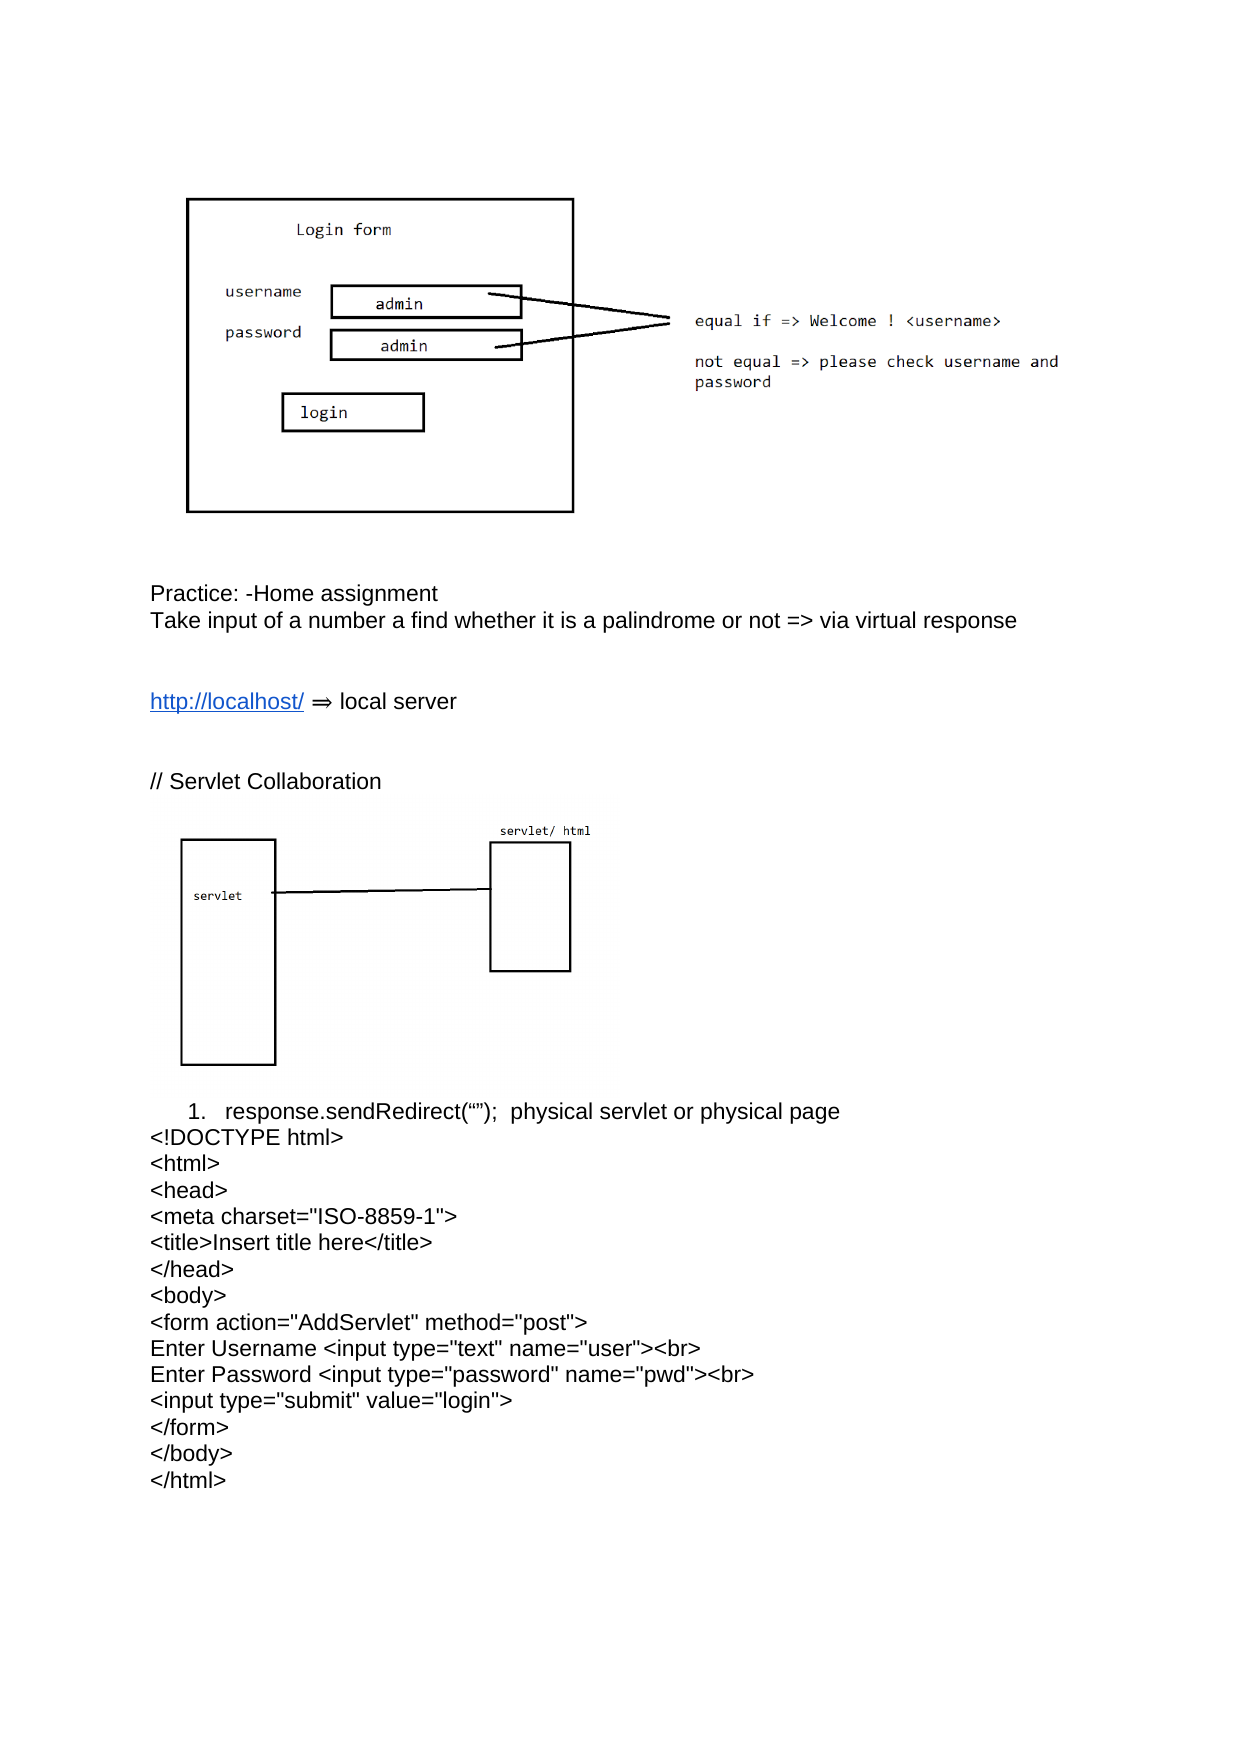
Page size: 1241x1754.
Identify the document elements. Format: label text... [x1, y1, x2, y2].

text <meta charset="ISO-8859-1"> [150, 1203, 1090, 1229]
text <input type="submit" value="login"> [150, 1387, 1090, 1414]
text // Servlet Collaboration [150, 768, 1090, 794]
text <body> [150, 1282, 1090, 1308]
picture [150, 150, 1125, 552]
text </head> [150, 1256, 1090, 1282]
text </body> [150, 1440, 1090, 1467]
text <head> [150, 1177, 1090, 1203]
text <html> [150, 1150, 1090, 1177]
text Enter Username <input type="text" name="user"><br> [150, 1335, 1090, 1361]
text http://localhost/ ⇒ local server [150, 687, 1090, 714]
text Practice: -Home assignment [150, 580, 1090, 607]
list response.sendRedirect(“”); physical servlet or physical page [187, 1098, 1090, 1124]
picture [150, 794, 621, 1098]
text <form action="AddServlet" method="post"> [150, 1308, 1090, 1335]
text </html> [150, 1467, 1090, 1493]
text Enter Password <input type="password" name="pwd"><br> [150, 1361, 1090, 1387]
text Take input of a number a find whether it is a palindrome or not => via virtual response [150, 607, 1090, 633]
text <title>Insert title here</title> [150, 1229, 1090, 1256]
text </form> [150, 1414, 1090, 1440]
text <!DOCTYPE html> [150, 1124, 1090, 1150]
